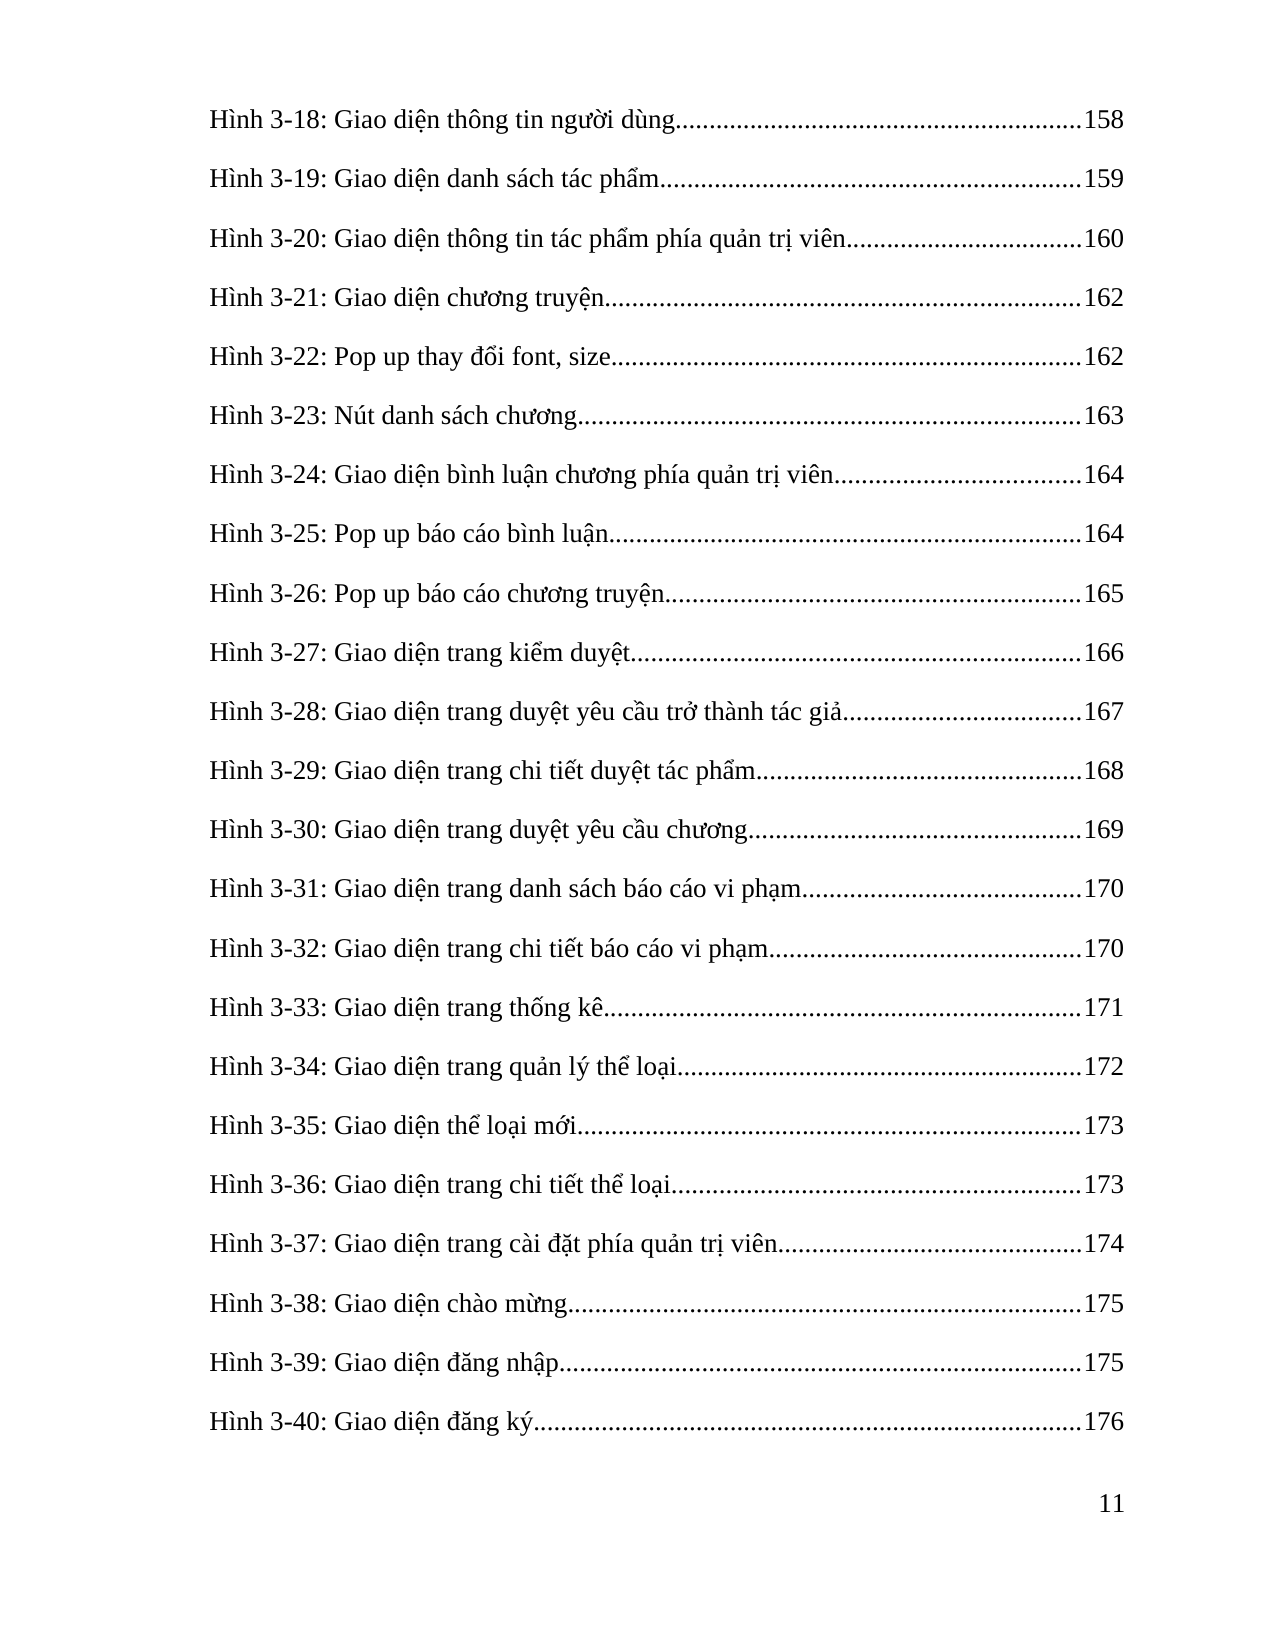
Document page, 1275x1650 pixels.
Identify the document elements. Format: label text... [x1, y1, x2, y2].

text Hình 3-32: Giao diện trang chi tiết báo cáo vi phạm 170 [150, 932, 1125, 963]
text Hình 3-33: Giao diện trang thống kê 171 [150, 991, 1125, 1022]
text Hình 3-22: Pop up thay đổi font, size 162 [150, 340, 1125, 371]
text Hình 3-40: Giao diện đăng ký 176 [150, 1405, 1125, 1436]
text Hình 3-31: Giao diện trang danh sách báo cáo vi phạm 170 [150, 873, 1125, 904]
text Hình 3-39: Giao diện đăng nhập 175 [150, 1346, 1125, 1377]
text Hình 3-25: Pop up báo cáo bình luận 164 [150, 518, 1125, 549]
text Hình 3-27: Giao diện trang kiểm duyệt 166 [150, 636, 1125, 667]
text Hình 3-24: Giao diện bình luận chương phía quản trị viên 164 [150, 458, 1125, 489]
text Hình 3-38: Giao diện chào mừng 175 [150, 1287, 1125, 1318]
text Hình 3-23: Nút danh sách chương 163 [150, 399, 1125, 430]
text Hình 3-37: Giao diện trang cài đặt phía quản trị viên 174 [150, 1228, 1125, 1259]
text Hình 3-34: Giao diện trang quản lý thể loại 172 [150, 1050, 1125, 1081]
text Hình 3-19: Giao diện danh sách tác phẩm 159 [150, 163, 1125, 194]
text Hình 3-29: Giao diện trang chi tiết duyệt tác phẩm 168 [150, 754, 1125, 785]
text Hình 3-35: Giao diện thể loại mới 173 [150, 1109, 1125, 1140]
text Hình 3-36: Giao diện trang chi tiết thể loại 173 [150, 1168, 1125, 1199]
text Hình 3-18: Giao diện thông tin người dùng 158 [150, 103, 1125, 134]
text Hình 3-21: Giao diện chương truyện 162 [150, 281, 1125, 312]
text Hình 3-20: Giao diện thông tin tác phẩm phía quản trị viên 160 [150, 222, 1125, 253]
text Hình 3-28: Giao diện trang duyệt yêu cầu trở thành tác giả 167 [150, 695, 1125, 726]
text Hình 3-30: Giao diện trang duyệt yêu cầu chương 169 [150, 813, 1125, 844]
text Hình 3-26: Pop up báo cáo chương truyện 165 [150, 577, 1125, 608]
